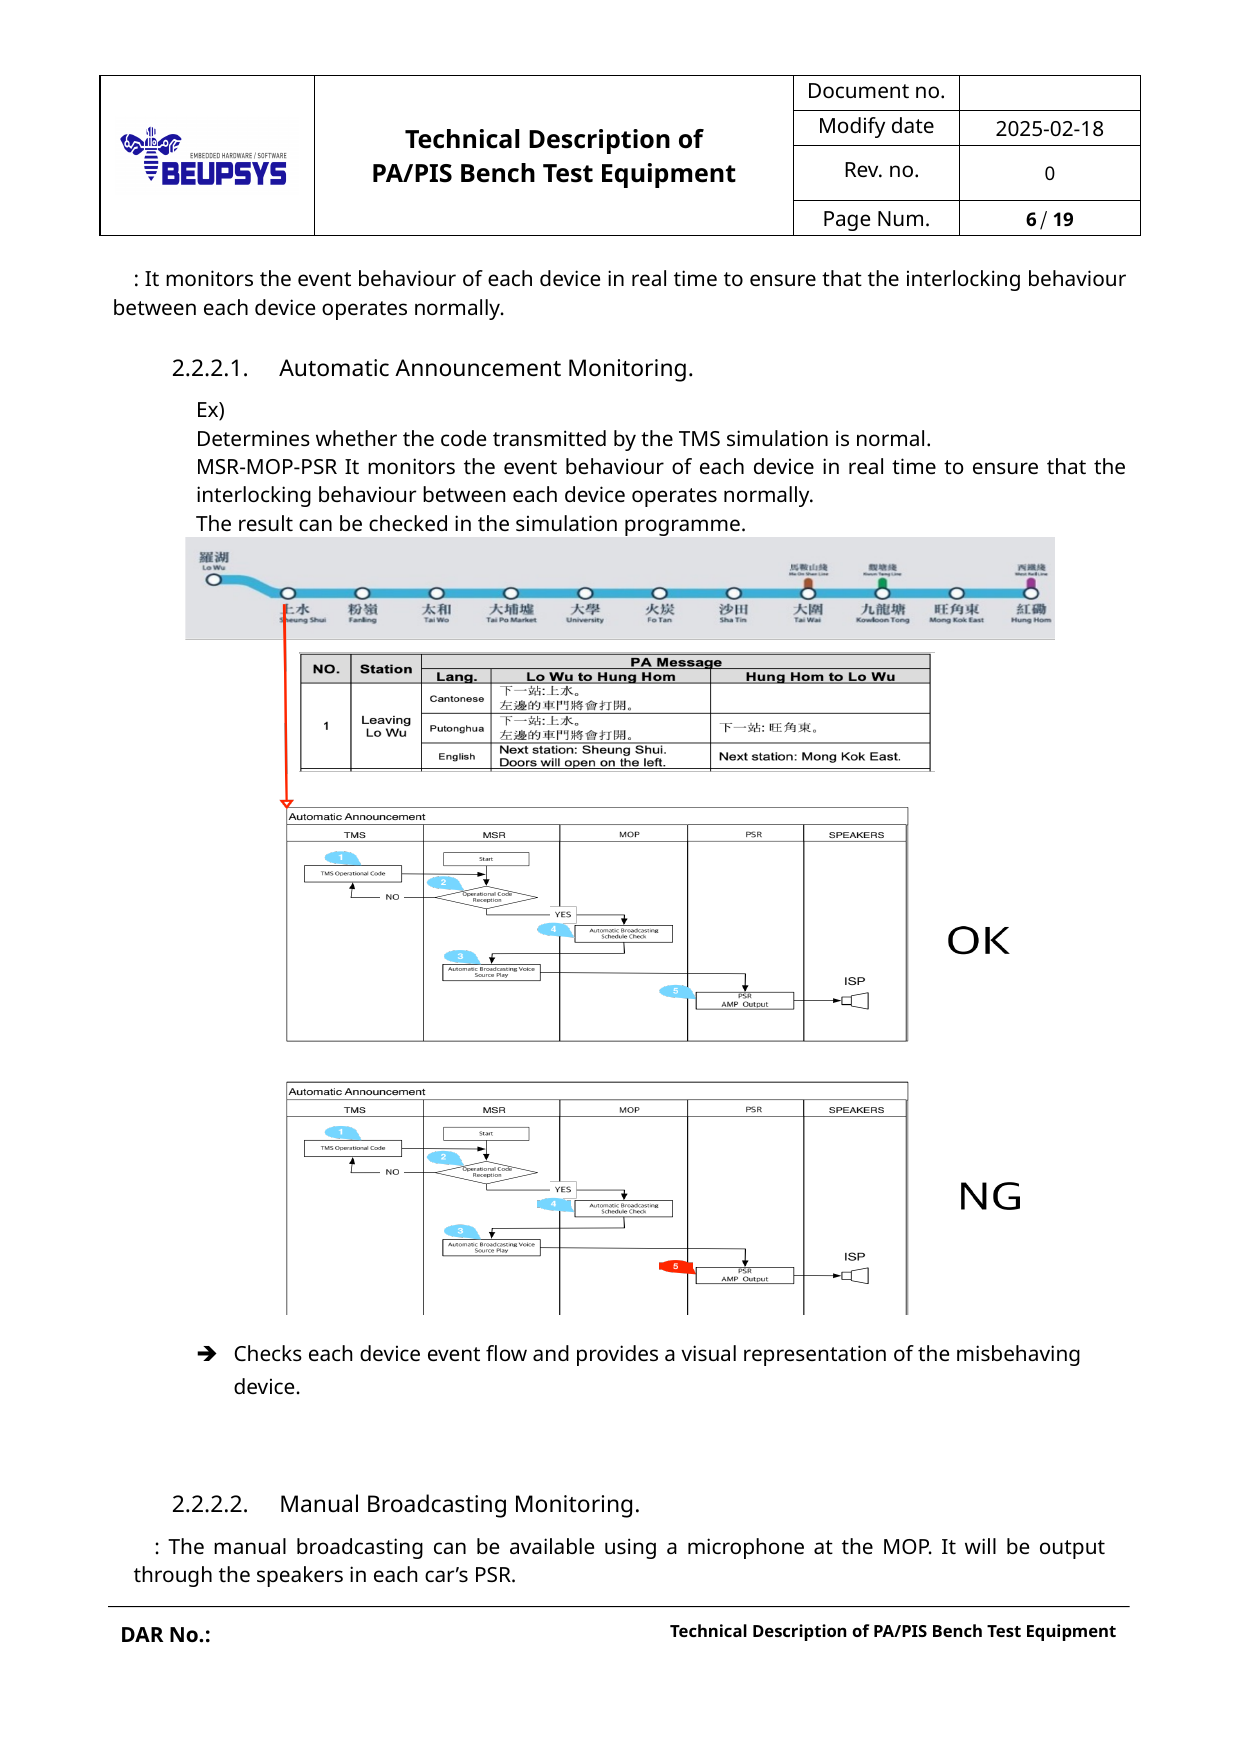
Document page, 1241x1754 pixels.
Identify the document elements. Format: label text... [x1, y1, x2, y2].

text Determines whether the code transmitted by the TMS simulation is normal. [196, 424, 1128, 452]
text The result can be checked in the simulation programme. [196, 509, 1128, 537]
subtitle Automatic Announcement Monitoring. [172, 351, 1128, 383]
text : It monitors the event behaviour of each device in real time to ensure that the interlocking behaviour between each device operates normally. [112, 264, 1128, 321]
subtitle Manual Broadcasting Monitoring. [172, 1488, 1128, 1519]
list Checks each device event flow and provides a visual representation of the misbehaving device. [196, 1339, 1128, 1401]
text Ex) [196, 395, 1128, 424]
picture [115, 116, 299, 195]
text MSR-MOP-PSR It monitors the event behaviour of each device in real time to ensure that the interlocking behaviour between each device operates normally. [196, 452, 1128, 509]
text : The manual broadcasting can be available using a microphone at the MOP. It will be output through the speakers in each car’s PSR. [133, 1532, 1107, 1589]
